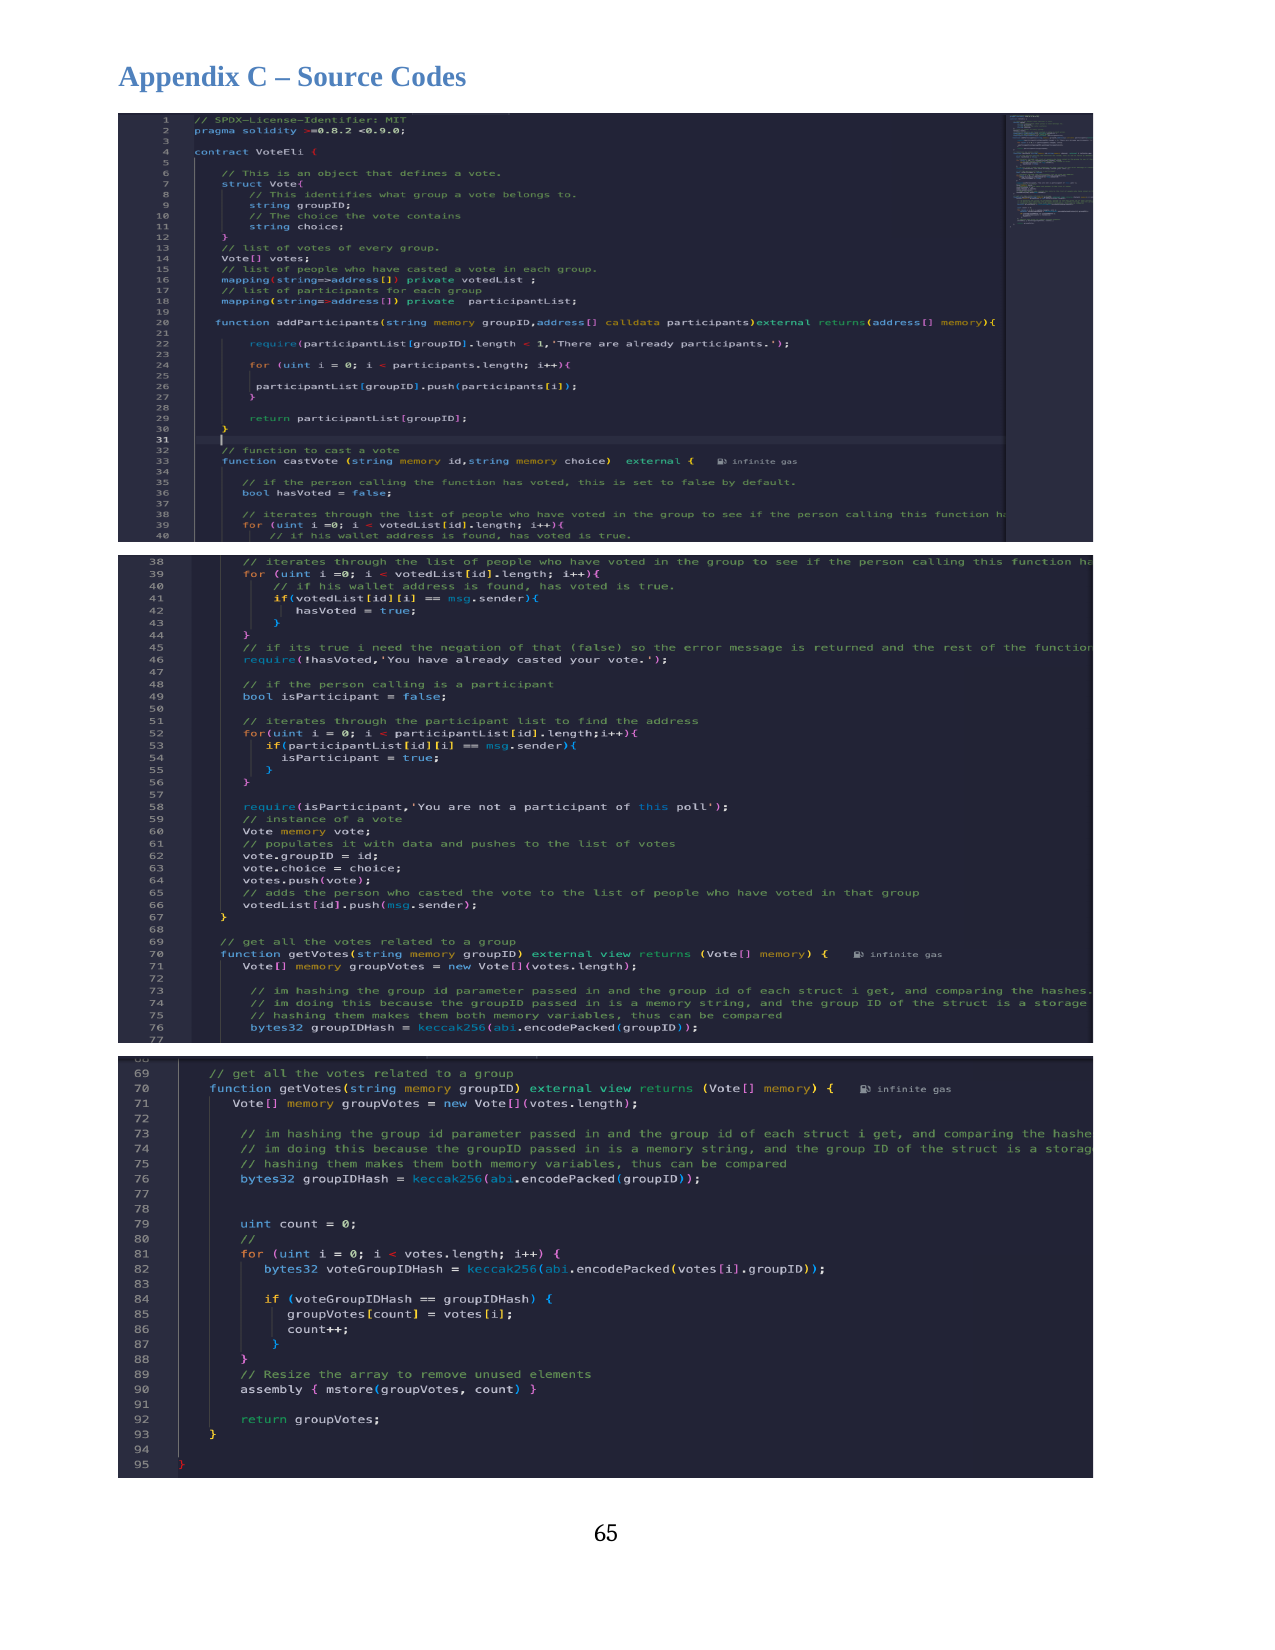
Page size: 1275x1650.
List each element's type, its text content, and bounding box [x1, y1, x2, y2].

picture [118, 555, 1094, 1043]
text Appendix C – Source Codes [118, 59, 1071, 93]
picture [118, 113, 1094, 542]
picture [118, 1056, 1094, 1478]
